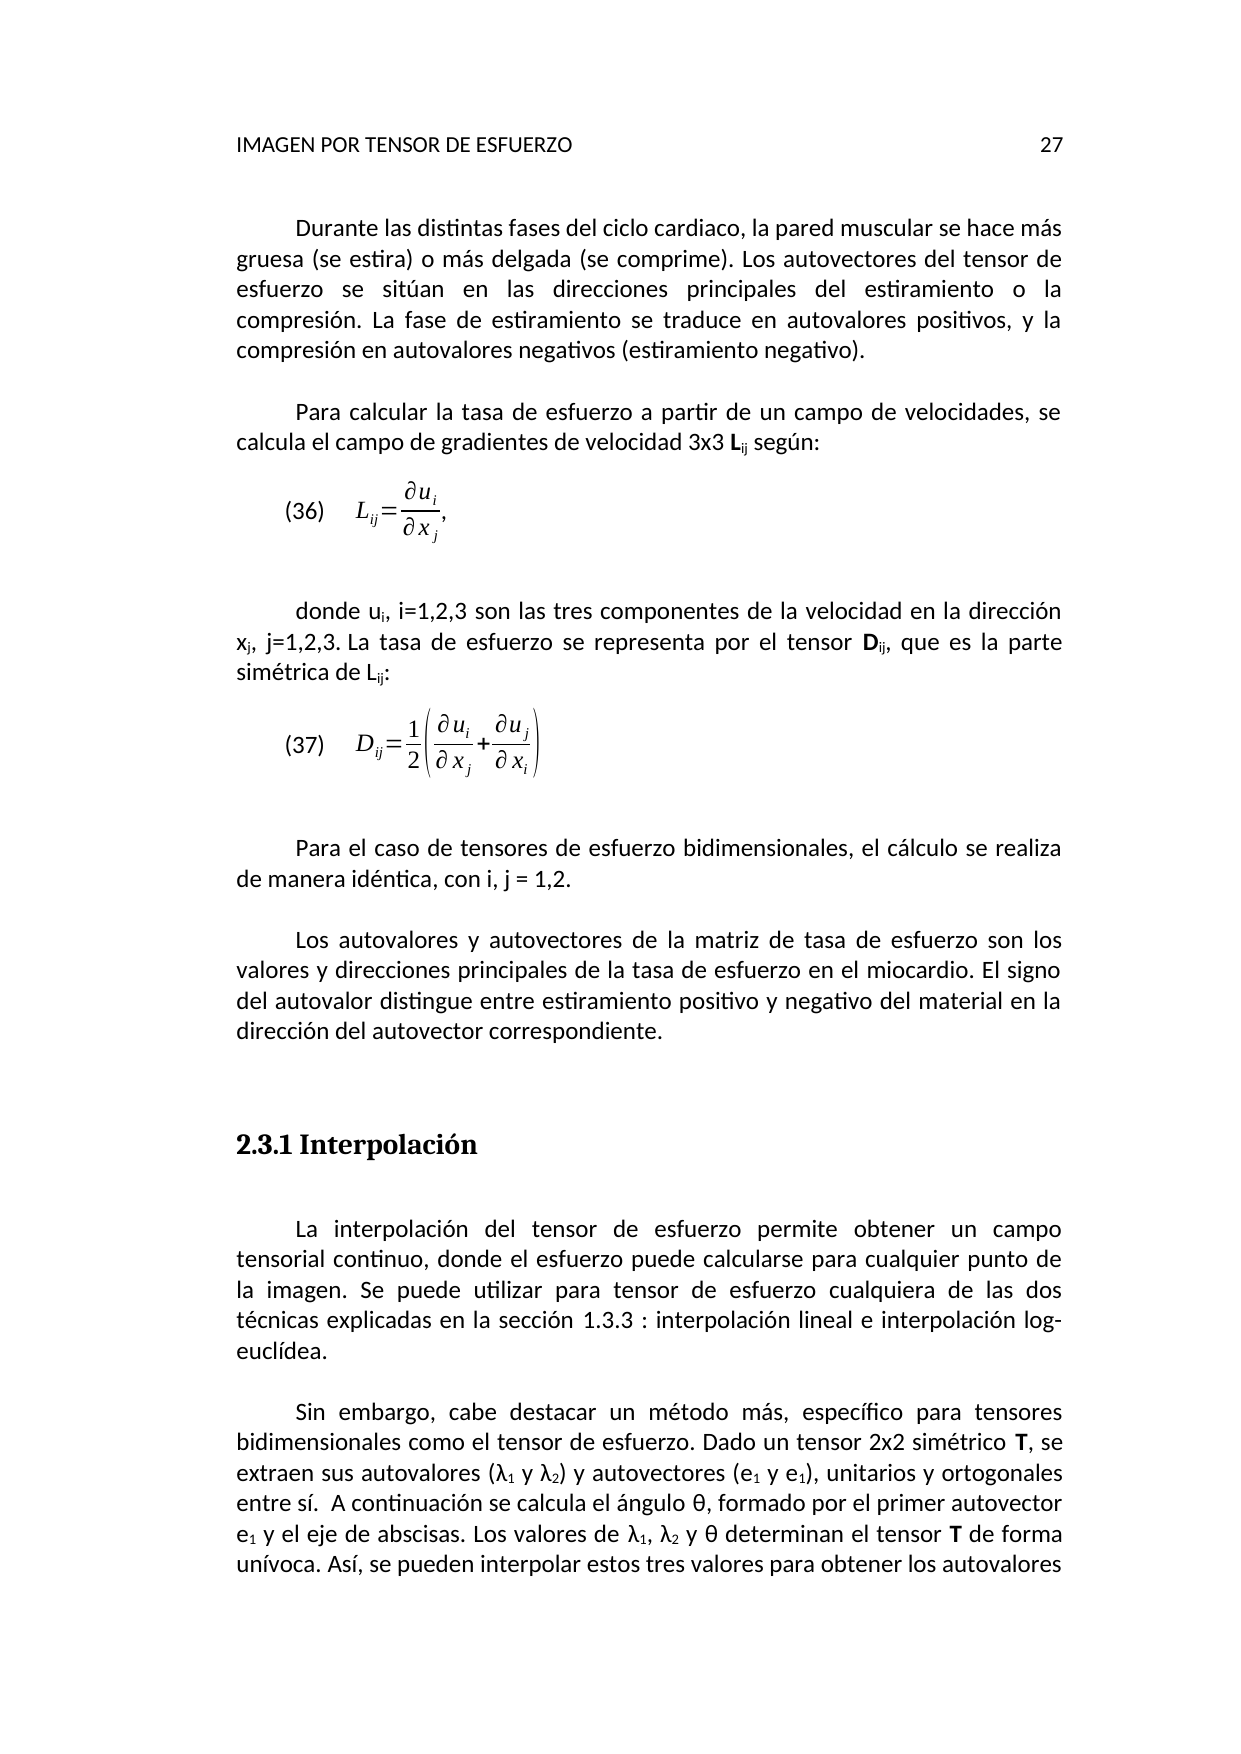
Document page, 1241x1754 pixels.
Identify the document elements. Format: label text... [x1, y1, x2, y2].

text donde ui, i=1,2,3 son las tres componentes de la velocidad en la dirección xj, j=1,2,3. La tasa de esfuerzo se representa por el tensor Dij, que es la parte simétrica de Lij: [236, 595, 1063, 687]
text Para el caso de tensores de esfuerzo bidimensionales, el cálculo se realiza de manera idéntica, con i, j = 1,2. [236, 832, 1063, 893]
text Los autovalores y autovectores de la matriz de tasa de esfuerzo son los valores y direcciones principales de la tasa de esfuerzo en el miocardio. El signo del autovalor distingue entre estiramiento positivo y negativo del material en la dirección del autovector correspondiente. [236, 924, 1063, 1046]
text Durante las distintas fases del ciclo cardiaco, la pared muscular se hace más gruesa (se estira) o más delgada (se comprime). Los autovectores del tensor de esfuerzo se sitúan en las direcciones principales del estiramiento o la compresión. La fase de estiramiento se traduce en autovalores positivos, y la compresión en autovalores negativos (estiramiento negativo). [236, 213, 1063, 365]
subtitle Interpolación [236, 1128, 1063, 1161]
text La interpolación del tensor de esfuerzo permite obtener un campo tensorial continuo, donde el esfuerzo puede calcularse para cualquier punto de la imagen. Se puede utilizar para tensor de esfuerzo cualquiera de las dos técnicas explicadas en la sección 1.3.3 : interpolación lineal e interpolación log-euclídea. [236, 1213, 1063, 1365]
list , [325, 478, 1063, 544]
text Para calcular la tasa de esfuerzo a partir de un campo de velocidades, se calcula el campo de gradientes de velocidad 3x3 Lij según: [236, 396, 1063, 457]
